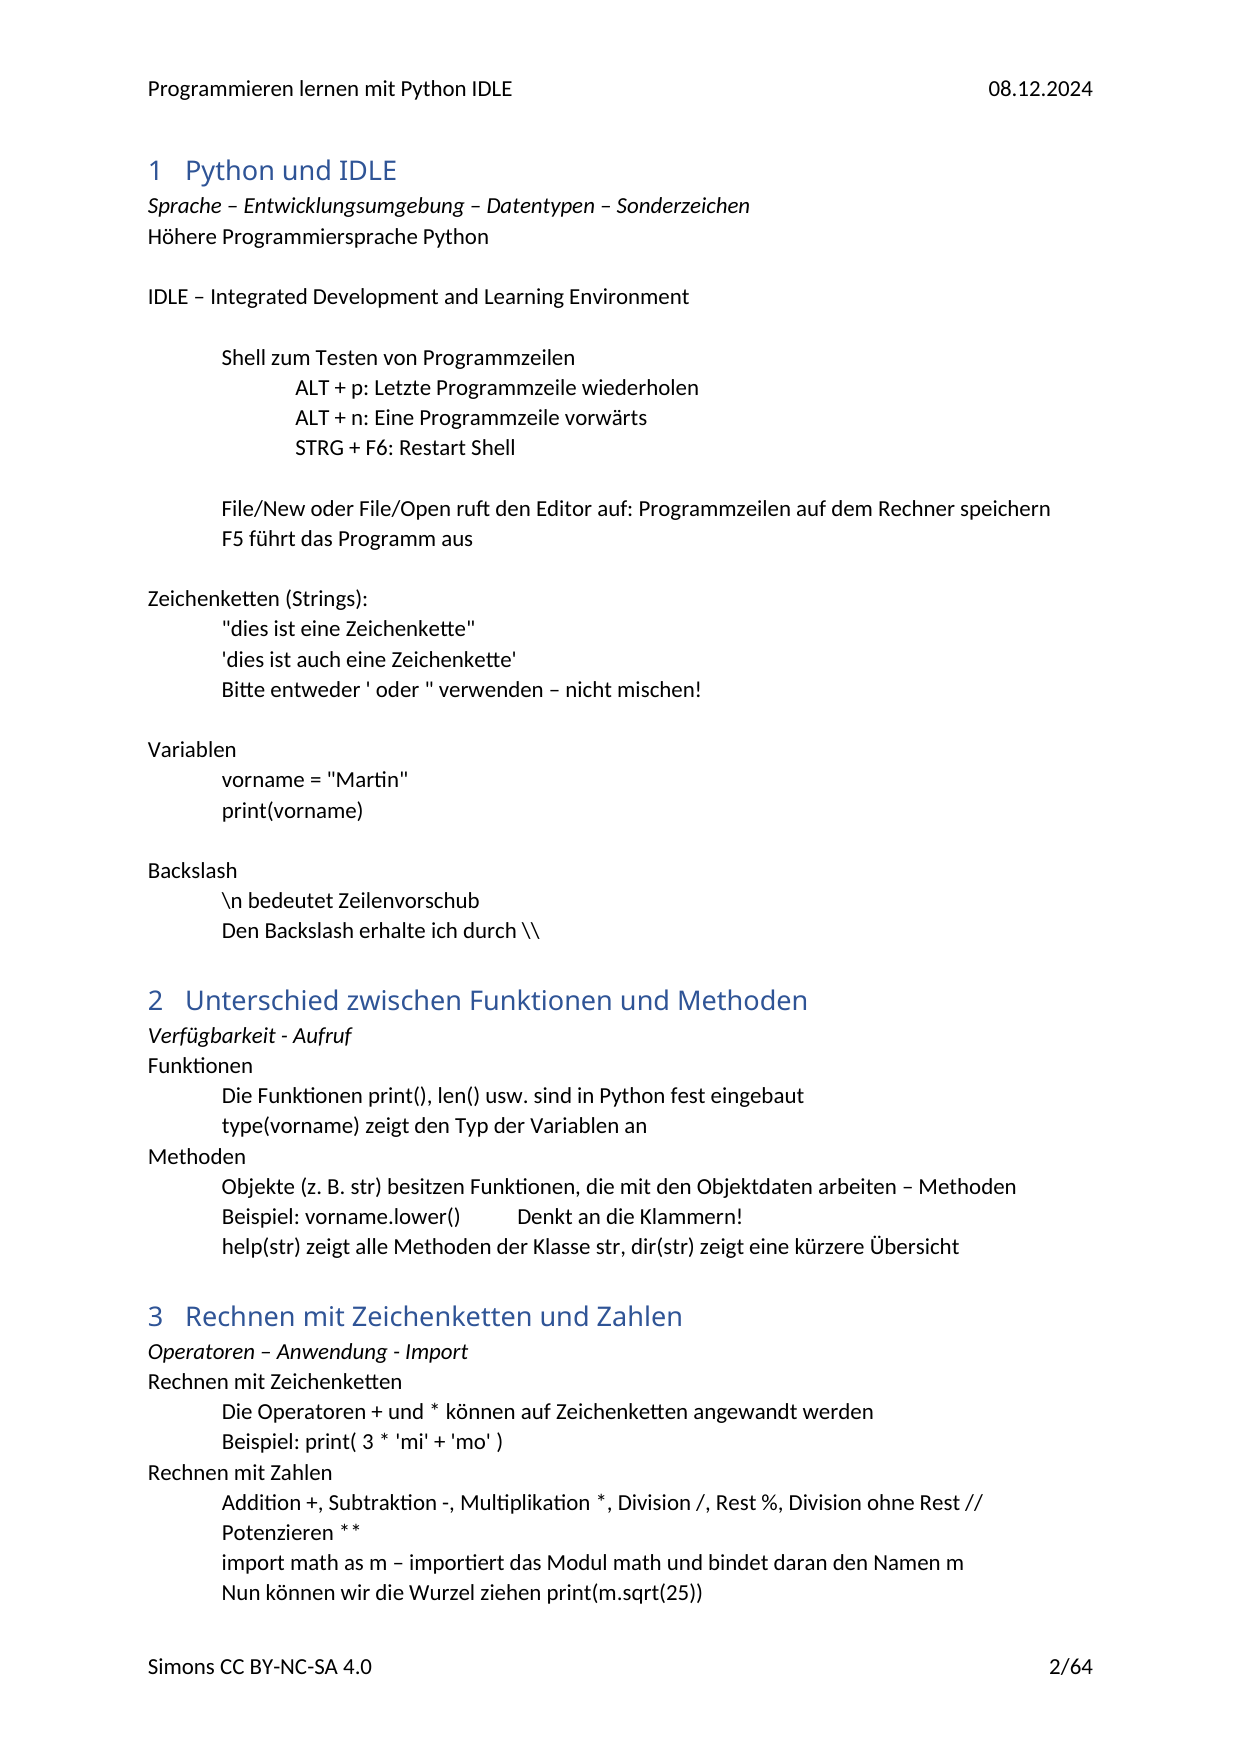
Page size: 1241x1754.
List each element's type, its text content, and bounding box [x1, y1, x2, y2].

text Sprache – Entwicklungsumgebung – Datentypen – Sonderzeichen [148, 192, 1092, 220]
text ALT + p: Letzte Programmzeile wiederholen [221, 373, 1092, 401]
text Rechnen mit Zeichenketten [148, 1367, 1092, 1395]
text import math as m – importiert das Modul math und bindet daran den Namen m Nun können wir die Wurzel ziehen print(m.sqrt(25)) [221, 1548, 1092, 1607]
subtitle Unterschied zwischen Funktionen und Methoden [148, 981, 1092, 1018]
text Operatoren – Anwendung - Import [148, 1337, 1092, 1365]
text Beispiel: vorname.lower() Denkt an die Klammern! [148, 1202, 1092, 1230]
text Addition +, Subtraktion -, Multiplikation *, Division /, Rest %, Division ohne Rest // Potenzieren ** [148, 1488, 1092, 1546]
text File/New oder File/Open ruft den Editor auf: Programmzeilen auf dem Rechner speichern [148, 494, 1092, 522]
text Den Backslash erhalte ich durch \\ [148, 917, 1092, 945]
text Die Operatoren + und * können auf Zeichenketten angewandt werden [148, 1397, 1092, 1425]
text Die Funktionen print(), len() usw. sind in Python fest eingebaut [148, 1081, 1092, 1109]
text \n bedeutet Zeilenvorschub [148, 886, 1092, 914]
text F5 führt das Programm aus [148, 524, 1092, 552]
text Funktionen [148, 1051, 1092, 1079]
text help(str) zeigt alle Methoden der Klasse str, dir(str) zeigt eine kürzere Übersicht [148, 1232, 1092, 1261]
text Variablen [148, 735, 1092, 763]
text Shell zum Testen von Programmzeilen [148, 343, 1092, 371]
text IDLE – Integrated Development and Learning Environment [148, 282, 1092, 310]
subtitle Python und IDLE [148, 152, 1092, 189]
text Rechnen mit Zahlen [148, 1458, 1092, 1486]
subtitle Rechnen mit Zeichenketten und Zahlen [148, 1297, 1092, 1334]
text Beispiel: print( 3 * 'mi' + 'mo' ) [148, 1427, 1092, 1456]
text Verfügbarkeit - Aufruf [148, 1021, 1092, 1049]
text ALT + n: Eine Programmzeile vorwärts [221, 403, 1092, 431]
text vorname = "Martin" [148, 766, 1092, 794]
text STRG + F6: Restart Shell [221, 433, 1092, 461]
text "dies ist eine Zeichenkette" [148, 614, 1092, 643]
text Höhere Programmiersprache Python [148, 222, 1092, 250]
text 'dies ist auch eine Zeichenkette' [148, 645, 1092, 673]
text type(vorname) zeigt den Typ der Variablen an [148, 1112, 1092, 1140]
text Methoden [148, 1142, 1092, 1170]
text Zeichenketten (Strings): [148, 584, 1092, 612]
text print(vorname) [148, 796, 1092, 824]
text Bitte entweder ' oder " verwenden – nicht mischen! [148, 675, 1092, 703]
text Backslash [148, 856, 1092, 884]
text Objekte (z. B. str) besitzen Funktionen, die mit den Objektdaten arbeiten – Methoden [148, 1172, 1092, 1200]
